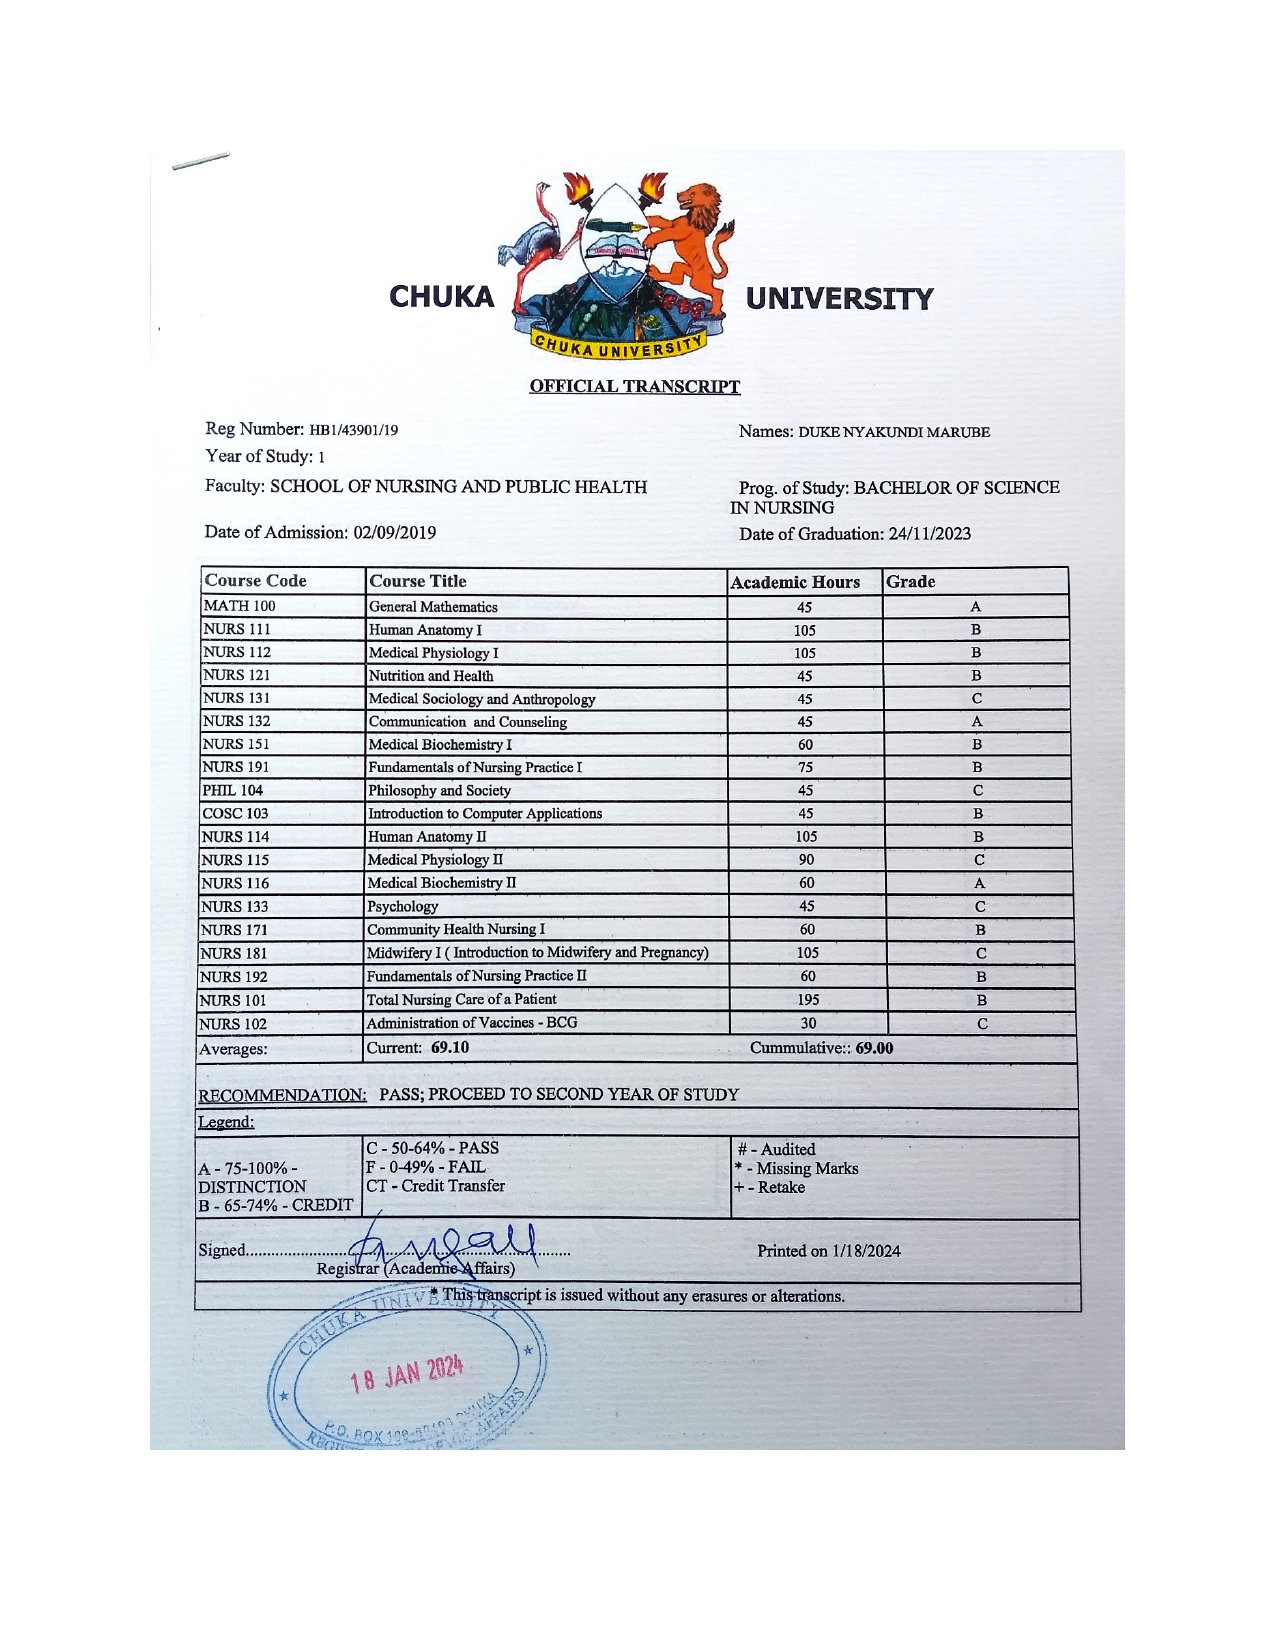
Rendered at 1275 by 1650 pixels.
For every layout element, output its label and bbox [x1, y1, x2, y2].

picture [150, 150, 1125, 1450]
